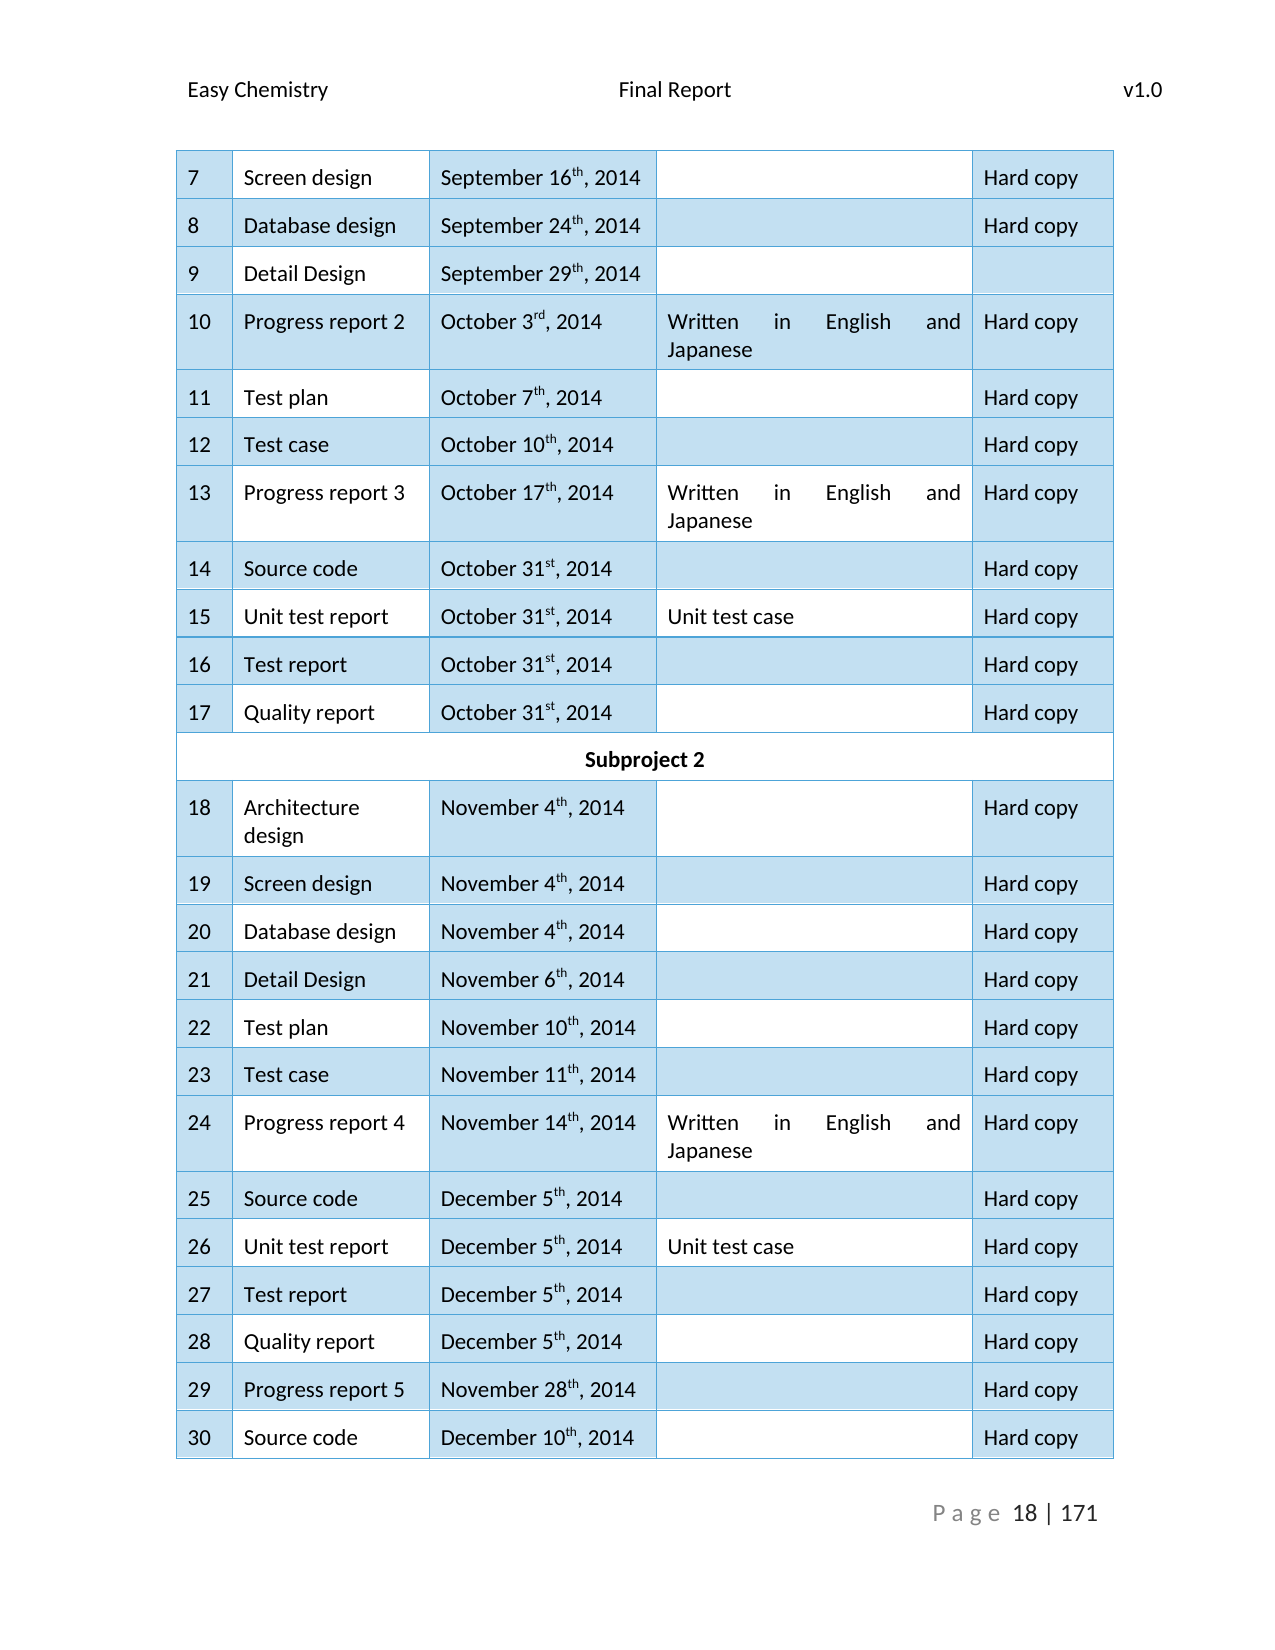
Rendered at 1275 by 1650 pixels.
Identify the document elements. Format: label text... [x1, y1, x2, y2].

table_cell Hard copy [973, 542, 1113, 588]
table_cell Test plan [233, 1000, 429, 1047]
table_cell [657, 952, 972, 999]
table_cell Source code [233, 1172, 429, 1218]
table_cell October 17th, 2014 [430, 466, 656, 541]
table_cell Database design [233, 199, 429, 246]
table_cell [657, 418, 972, 465]
table_cell 8 [177, 199, 232, 246]
table_cell Architecture design [233, 781, 429, 856]
table_cell [657, 1411, 972, 1457]
table_cell Detail Design [233, 247, 429, 293]
table_cell Unit test report [233, 1219, 429, 1266]
table_cell Hard copy [973, 638, 1113, 684]
table_cell 21 [177, 952, 232, 999]
table_cell November 10th, 2014 [430, 1000, 656, 1047]
table_cell Test plan [233, 370, 429, 417]
table_cell December 5th, 2014 [430, 1219, 656, 1266]
table_cell Hard copy [973, 1172, 1113, 1218]
table_cell 30 [177, 1411, 232, 1457]
table_cell Hard copy [973, 685, 1113, 732]
table_cell Database design [233, 905, 429, 951]
table_cell Hard copy [973, 590, 1113, 636]
table_cell December 5th, 2014 [430, 1315, 656, 1362]
table_cell Hard copy [973, 1048, 1113, 1095]
table_cell Progress report 4 [233, 1096, 429, 1171]
table_cell [657, 199, 972, 246]
table_cell 25 [177, 1172, 232, 1218]
table_cell [657, 1000, 972, 1047]
table_cell [657, 370, 972, 417]
table_cell 28 [177, 1315, 232, 1362]
table_cell Hard copy [973, 1267, 1113, 1314]
table_cell Hard copy [973, 466, 1113, 541]
table_cell [657, 638, 972, 684]
table_cell September 16th, 2014 [430, 151, 656, 198]
table_cell 15 [177, 590, 232, 636]
table_cell 17 [177, 685, 232, 732]
table_cell Written in English and Japanese [657, 1096, 972, 1171]
table_cell [657, 905, 972, 951]
table_cell Hard copy [973, 952, 1113, 999]
table_cell Written in English and Japanese [657, 466, 972, 541]
table_cell 16 [177, 638, 232, 684]
table_cell Hard copy [973, 1219, 1113, 1266]
table_cell Source code [233, 1411, 429, 1457]
table_cell Test report [233, 638, 429, 684]
table_cell [657, 1048, 972, 1095]
table_cell Hard copy [973, 1000, 1113, 1047]
table_cell November 28th, 2014 [430, 1363, 656, 1409]
table_cell 29 [177, 1363, 232, 1409]
table_cell 12 [177, 418, 232, 465]
table_cell Hard copy [973, 418, 1113, 465]
table_cell Test case [233, 1048, 429, 1095]
table_cell December 5th, 2014 [430, 1172, 656, 1218]
table_cell 14 [177, 542, 232, 588]
table_cell [657, 1315, 972, 1362]
table_cell Quality report [233, 685, 429, 732]
table_cell [657, 542, 972, 588]
table_cell November 4th, 2014 [430, 781, 656, 856]
table_cell Unit test report [233, 590, 429, 636]
table_cell Hard copy [973, 151, 1113, 198]
table_cell Screen design [233, 151, 429, 198]
table_cell 7 [177, 151, 232, 198]
table_cell November 6th, 2014 [430, 952, 656, 999]
table_cell [657, 1363, 972, 1409]
table_cell Progress report 3 [233, 466, 429, 541]
table_cell 22 [177, 1000, 232, 1047]
table_cell October 7th, 2014 [430, 370, 656, 417]
table_cell Hard copy [973, 1363, 1113, 1409]
table_cell September 29th, 2014 [430, 247, 656, 293]
table_cell Test case [233, 418, 429, 465]
table_cell 26 [177, 1219, 232, 1266]
table_cell November 14th, 2014 [430, 1096, 656, 1171]
table_cell October 3rd, 2014 [430, 295, 656, 369]
table_cell Screen design [233, 857, 429, 903]
table_cell Hard copy [973, 1411, 1113, 1457]
table_cell December 5th, 2014 [430, 1267, 656, 1314]
table_cell 10 [177, 295, 232, 369]
table_cell Quality report [233, 1315, 429, 1362]
table_cell [657, 685, 972, 732]
table_cell Hard copy [973, 370, 1113, 417]
table_cell Detail Design [233, 952, 429, 999]
table_cell 23 [177, 1048, 232, 1095]
table_cell 19 [177, 857, 232, 903]
table_cell Hard copy [973, 905, 1113, 951]
table_cell Written in English and Japanese [657, 295, 972, 369]
table_cell 11 [177, 370, 232, 417]
table_cell November 4th, 2014 [430, 857, 656, 903]
table_cell Hard copy [973, 295, 1113, 369]
table_cell Test report [233, 1267, 429, 1314]
table_cell Hard copy [973, 1315, 1113, 1362]
table_cell [657, 151, 972, 198]
table_cell Progress report 2 [233, 295, 429, 369]
table_cell [657, 1172, 972, 1218]
table_cell 9 [177, 247, 232, 293]
table_cell Subproject 2 [177, 733, 1113, 780]
table_cell December 10th, 2014 [430, 1411, 656, 1457]
table_cell November 4th, 2014 [430, 905, 656, 951]
table_cell November 11th, 2014 [430, 1048, 656, 1095]
table_cell Progress report 5 [233, 1363, 429, 1409]
table_cell October 31st, 2014 [430, 638, 656, 684]
table_cell [657, 247, 972, 293]
table_cell [657, 857, 972, 903]
table_cell Unit test case [657, 590, 972, 636]
table_cell [657, 781, 972, 856]
table_cell Hard copy [973, 781, 1113, 856]
table_cell September 24th, 2014 [430, 199, 656, 246]
table_cell 27 [177, 1267, 232, 1314]
table_cell October 31st, 2014 [430, 590, 656, 636]
table_cell 13 [177, 466, 232, 541]
table_cell [657, 1267, 972, 1314]
table_cell 18 [177, 781, 232, 856]
table_cell Unit test case [657, 1219, 972, 1266]
table_cell [973, 247, 1113, 293]
table_cell Hard copy [973, 857, 1113, 903]
table_cell Hard copy [973, 199, 1113, 246]
table_cell October 31st, 2014 [430, 685, 656, 732]
table_cell 20 [177, 905, 232, 951]
table_cell Hard copy [973, 1096, 1113, 1171]
table_cell Source code [233, 542, 429, 588]
table_cell October 31st, 2014 [430, 542, 656, 588]
table_cell October 10th, 2014 [430, 418, 656, 465]
table_cell 24 [177, 1096, 232, 1171]
